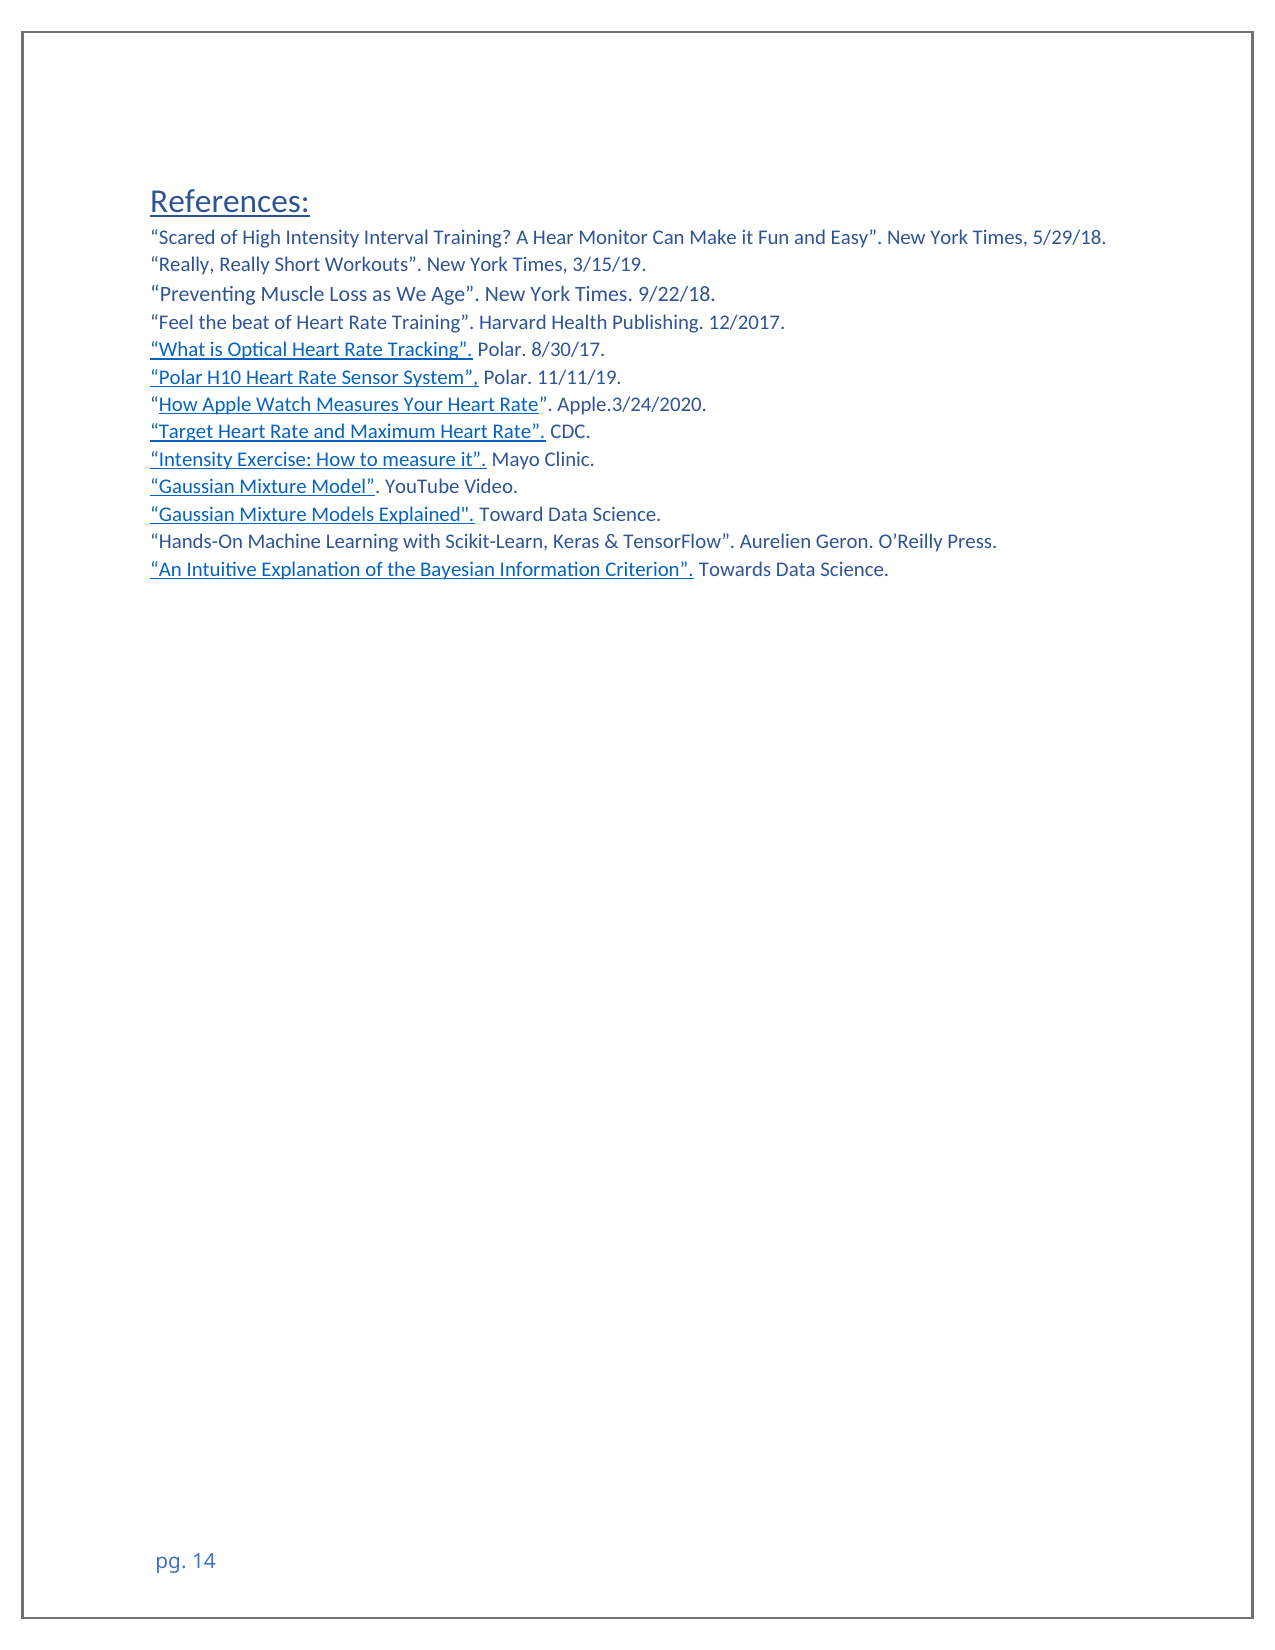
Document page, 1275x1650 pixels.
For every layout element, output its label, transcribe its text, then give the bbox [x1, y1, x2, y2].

text “Feel the beat of Heart Rate Training”. Harvard Health Publishing. 12/2017. [150, 309, 1125, 334]
text “Polar H10 Heart Rate Sensor System”, Polar. 11/11/19. [150, 364, 1125, 389]
text “Really, Really Short Workouts”. New York Times, 3/15/19. [150, 252, 1125, 277]
text “Preventing Muscle Loss as We Age”. New York Times. 9/22/18. [150, 279, 1125, 307]
text References: [150, 180, 1125, 221]
text “Hands-On Machine Learning with Scikit-Learn, Keras & TensorFlow”. Aurelien Geron. O’Reilly Press. [150, 528, 1125, 554]
text “Intensity Exercise: How to measure it”. Mayo Clinic. [150, 446, 1125, 472]
text “How Apple Watch Measures Your Heart Rate”. Apple.3/24/2020. [150, 391, 1125, 417]
text “What is Optical Heart Rate Tracking”. Polar. 8/30/17. [150, 337, 1125, 362]
text “Scared of High Intensity Interval Training? A Hear Monitor Can Make it Fun and Easy”. New York Times, 5/29/18. [150, 224, 1125, 249]
text “Gaussian Mixture Models Explained". Toward Data Science. [150, 501, 1125, 526]
text “An Intuitive Explanation of the Bayesian Information Criterion”. Towards Data Science. [150, 556, 1125, 581]
text “Gaussian Mixture Model”. YouTube Video. [150, 473, 1125, 499]
text “Target Heart Rate and Maximum Heart Rate”. CDC. [150, 419, 1125, 444]
